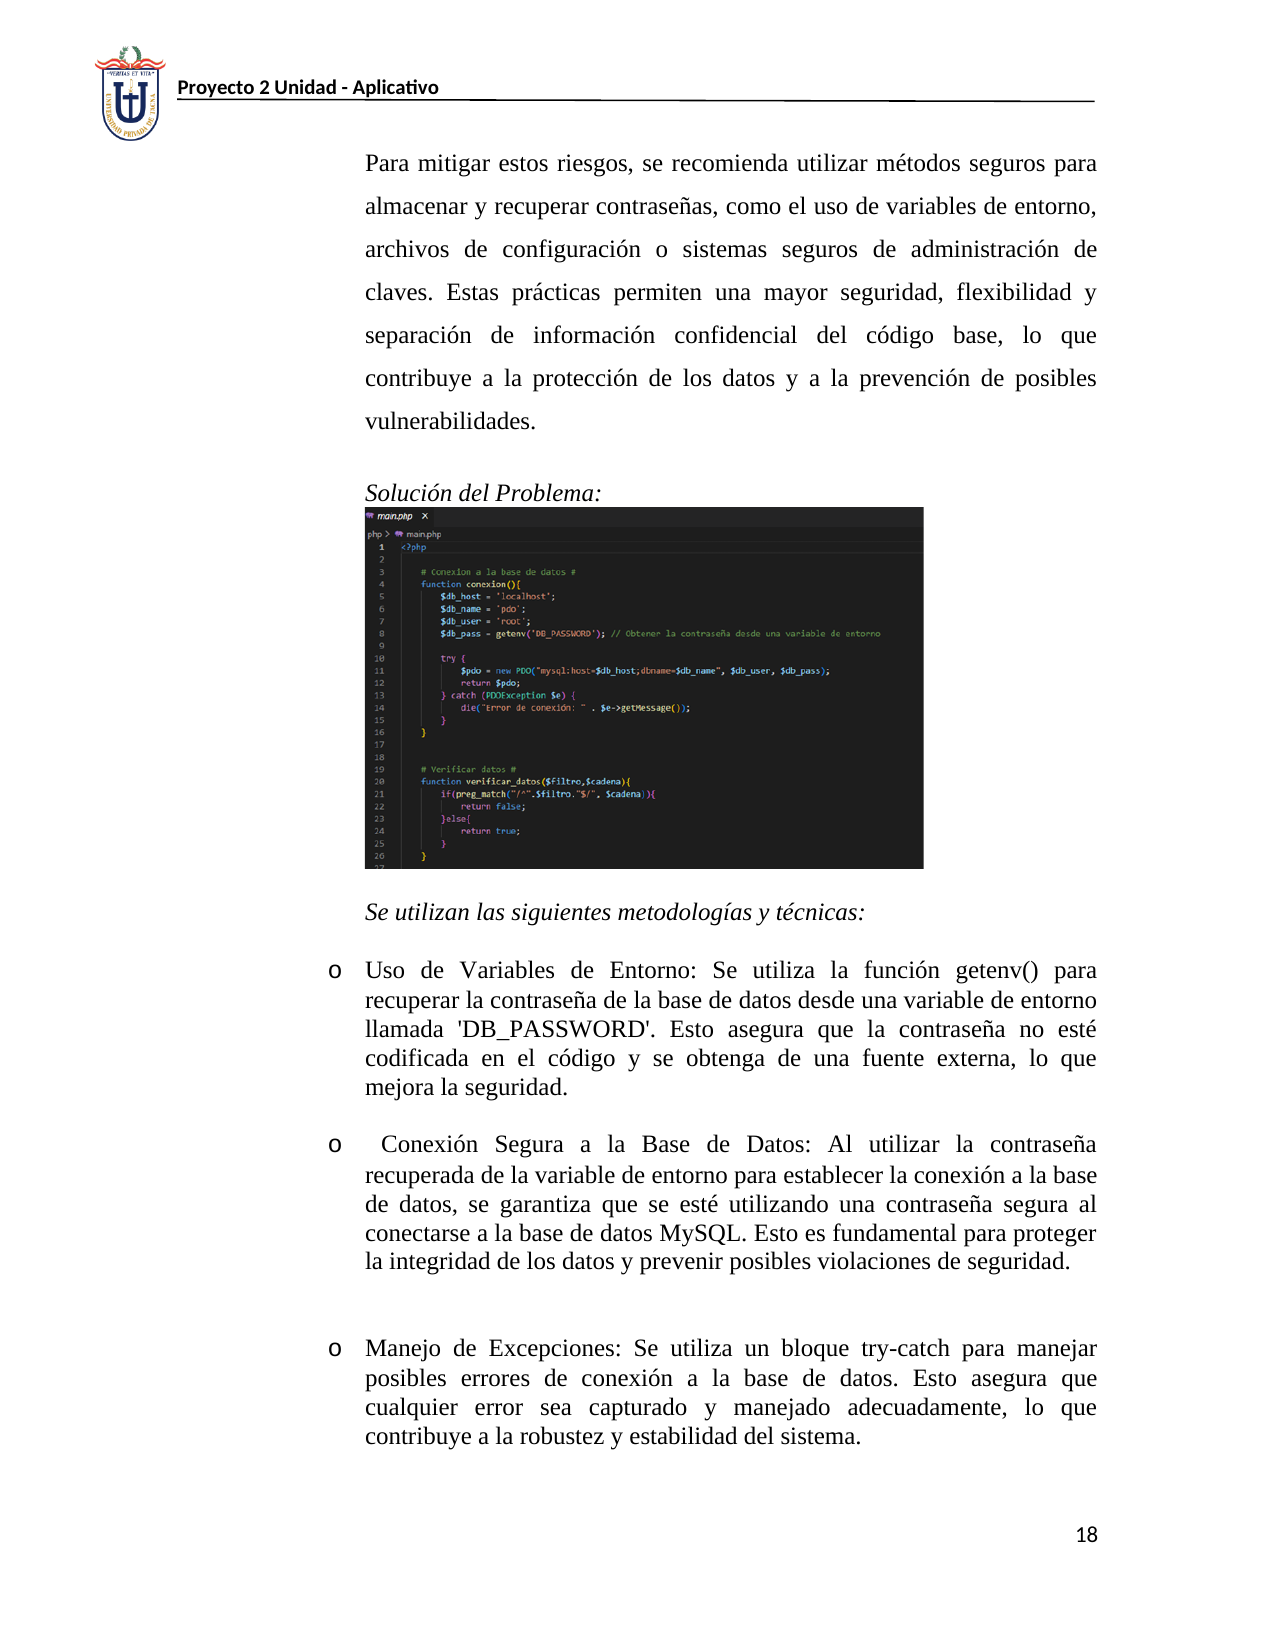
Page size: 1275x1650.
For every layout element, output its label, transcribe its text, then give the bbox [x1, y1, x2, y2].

picture [94, 45, 166, 141]
list Para mitigar estos riesgos, se recomienda utilizar métodos seguros para almacenar y recuperar contraseñas, como el uso de variables de entorno, archivos de configuración o sistemas seguros de administración de claves. Estas prácticas permiten una mayor seguridad, flexibilidad y separación de información confidencial del código base, lo que contribuye a la protección de los datos y a la prevención de posibles vulnerabilidades. [365, 148, 1098, 435]
list Manejo de Excepciones: Se utiliza un bloque try-catch para manejar posibles errores de conexión a la base de datos. Esto asegura que cualquier error sea capturado y manejado adecuadamente, lo que contribuye a la robustez y estabilidad del sistema. [327, 1333, 1098, 1450]
list Conexión Segura a la Base de Datos: Al utilizar la contraseña recuperada de la variable de entorno para establecer la conexión a la base de datos, se garantiza que se esté utilizando una contraseña segura al conectarse a la base de datos MySQL. Esto es fundamental para proteger la integridad de los datos y prevenir posibles violaciones de seguridad. [327, 1129, 1098, 1275]
list Uso de Variables de Entorno: Se utiliza la función getenv() para recuperar la contraseña de la base de datos desde una variable de entorno llamada 'DB_PASSWORD'. Esto asegura que la contraseña no esté codificada en el código y se obtenga de una fuente externa, lo que mejora la seguridad. [327, 955, 1098, 1101]
list Solución del Problema: [365, 478, 1098, 507]
list Se utilizan las siguientes metodologías y técnicas: [365, 897, 1098, 926]
picture [364, 507, 924, 869]
